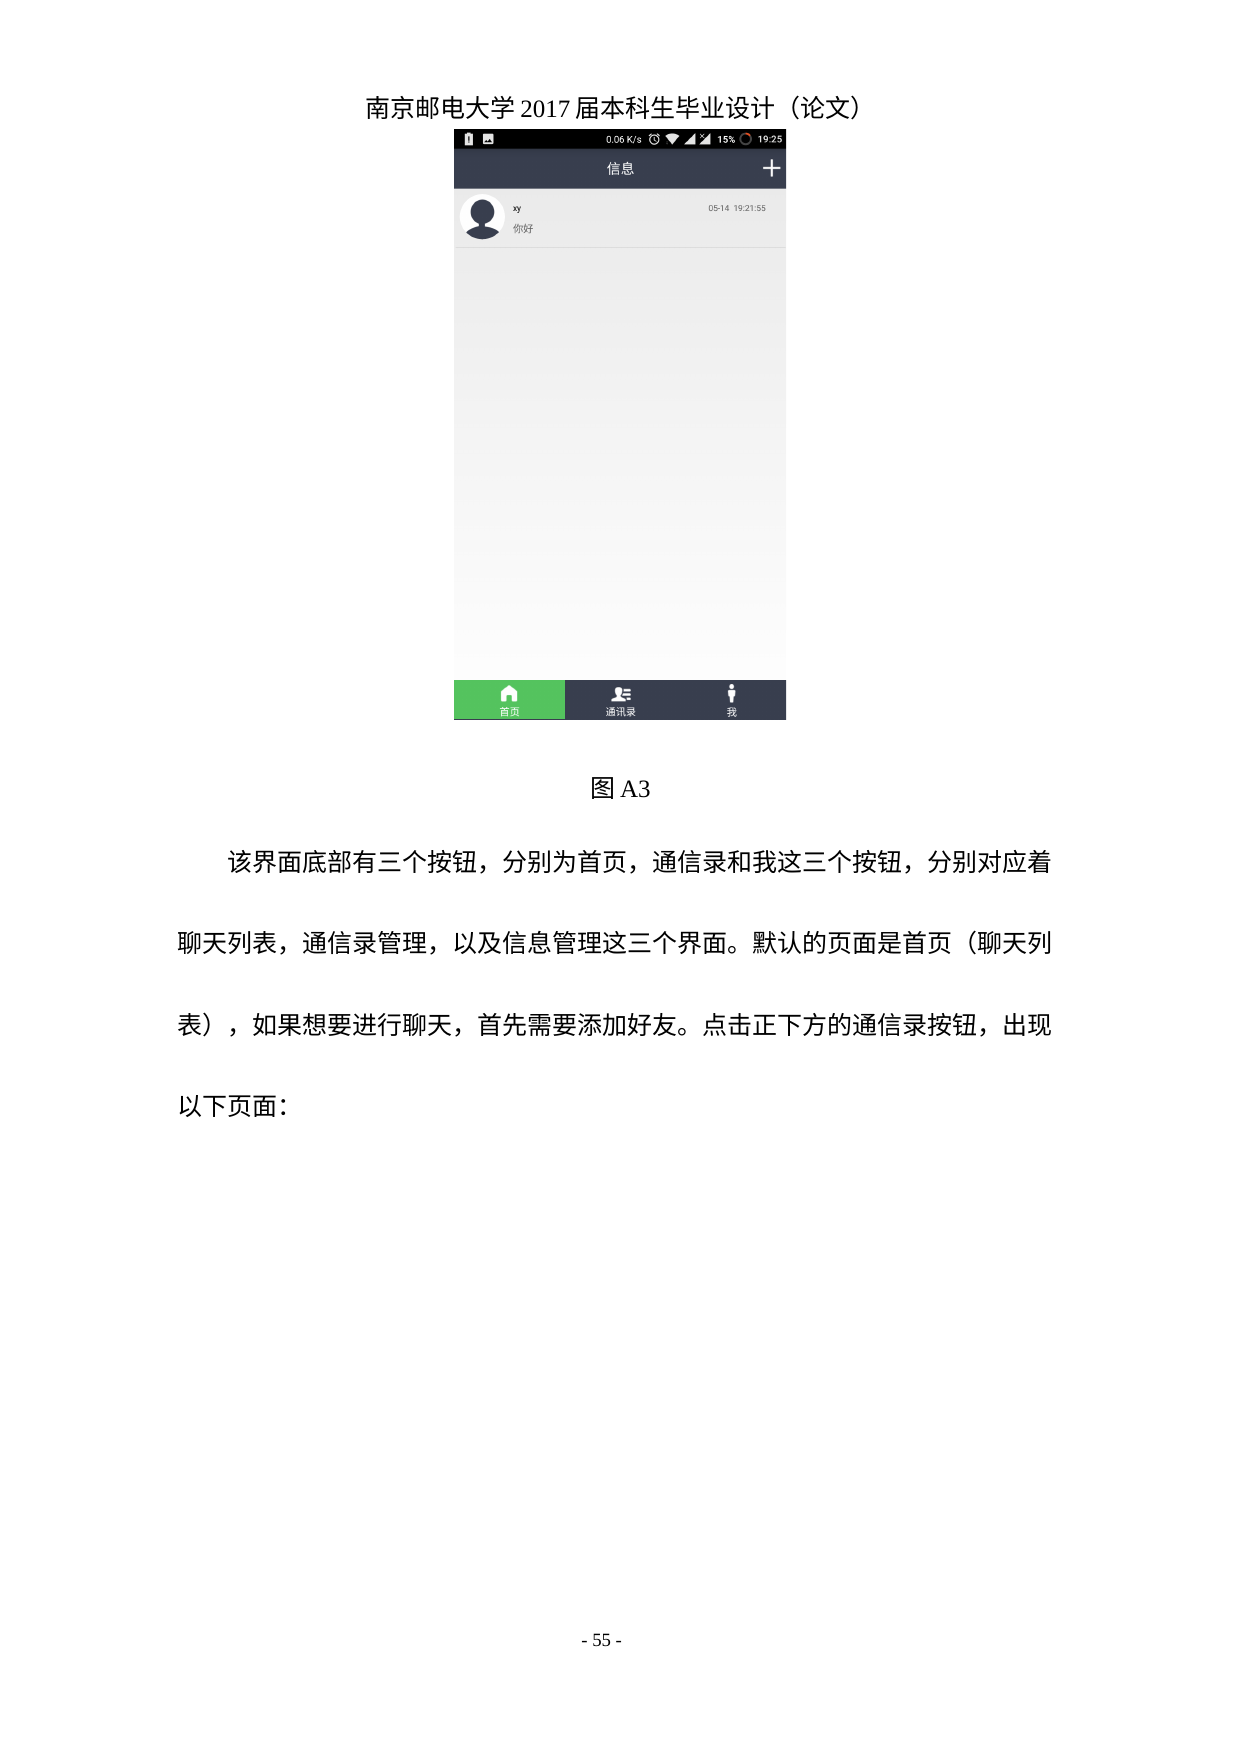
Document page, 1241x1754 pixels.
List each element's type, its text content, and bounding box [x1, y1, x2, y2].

text 图A3 [177, 754, 1063, 819]
picture [454, 129, 787, 720]
text 该界面底部有三个按钮，分别为首页，通信录和我这三个按钮，分别对应着聊天列表，通信录管理，以及信息管理这三个界面。默认的页面是首页（聊天列表），如果想要进行聊天，首先需要添加好友。点击正下方的通信录按钮，出现以下页面： [177, 828, 1063, 1137]
